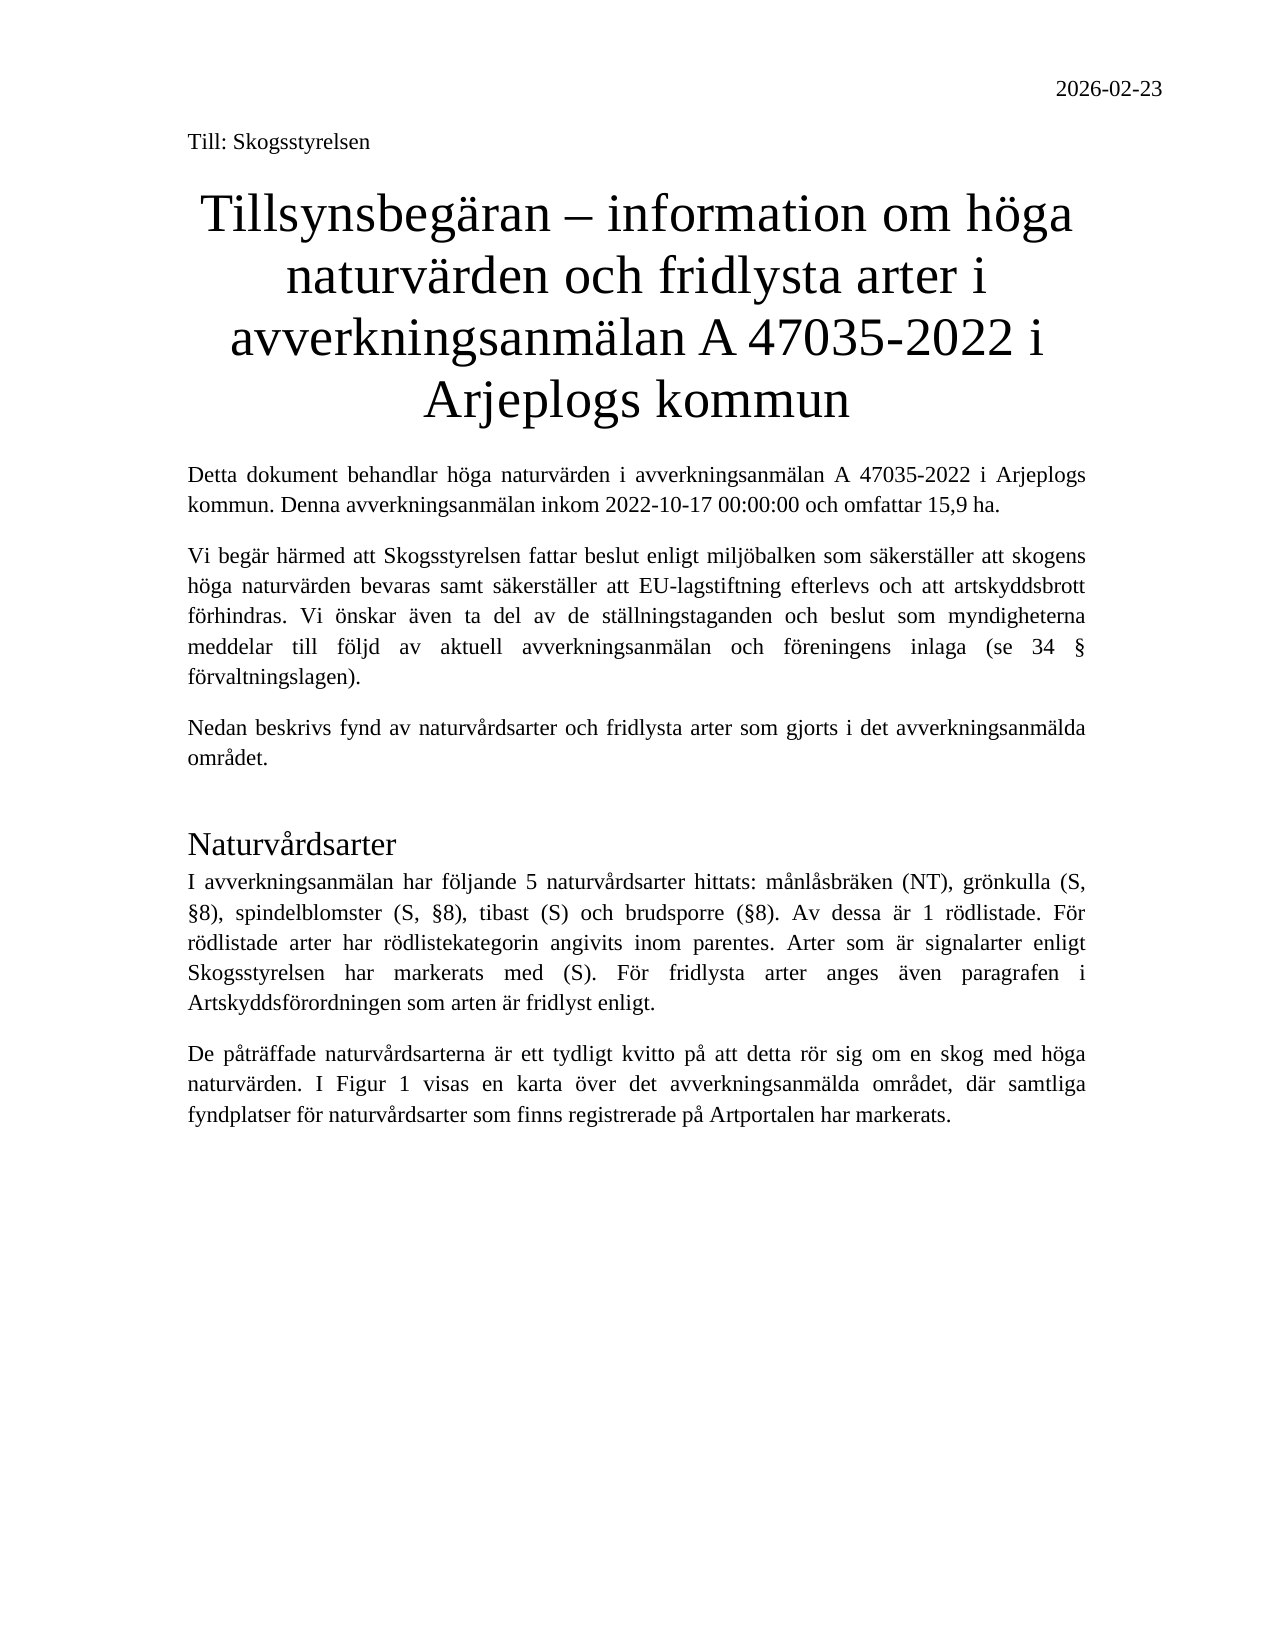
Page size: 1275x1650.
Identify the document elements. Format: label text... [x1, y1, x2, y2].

text Detta dokument behandlar höga naturvärden i avverkningsanmälan A 47035-2022 i Arjeplogs kommun. Denna avverkningsanmälan inkom 2022-10-17 00:00:00 och omfattar 15,9 ha. [187, 461, 1087, 517]
text Vi begär härmed att Skogsstyrelsen fattar beslut enligt miljöbalken som säkerställer att skogens höga naturvärden bevaras samt säkerställer att EU-lagstiftning efterlevs och att artskyddsbrott förhindras. Vi önskar även ta del av de ställningstaganden och beslut som myndigheterna meddelar till följd av aktuell avverkningsanmälan och föreningens inlaga (se 34 § förvaltningslagen). [187, 542, 1087, 689]
text I avverkningsanmälan har följande 5 naturvårdsarter hittats: månlåsbräken (NT), grönkulla (S, §8), spindelblomster (S, §8), tibast (S) och brudsporre (§8). Av dessa är 1 rödlistade. För rödlistade arter har rödlistekategorin angivits inom parentes. Arter som är signalarter enligt Skogsstyrelsen har markerats med (S). För fridlysta arter anges även paragrafen i Artskyddsförordningen som arten är fridlyst enligt. [187, 868, 1087, 1016]
subtitle Naturvårdsarter [187, 824, 1087, 863]
text Nedan beskrivs fynd av naturvårdsarter och fridlysta arter som gjorts i det avverkningsanmälda området. [187, 714, 1087, 771]
title Tillsynsbegäran – information om höga naturvärden och fridlysta arter i avverkningsanmälan A 47035-2022 i Arjeplogs kommun [187, 180, 1087, 429]
text De påträffade naturvårdsarterna är ett tydligt kvitto på att detta rör sig om en skog med höga naturvärden. I Figur 1 visas en karta över det avverkningsanmälda området, där samtliga fyndplatser för naturvårdsarter som finns registrerade på Artportalen har markerats. [187, 1040, 1087, 1127]
